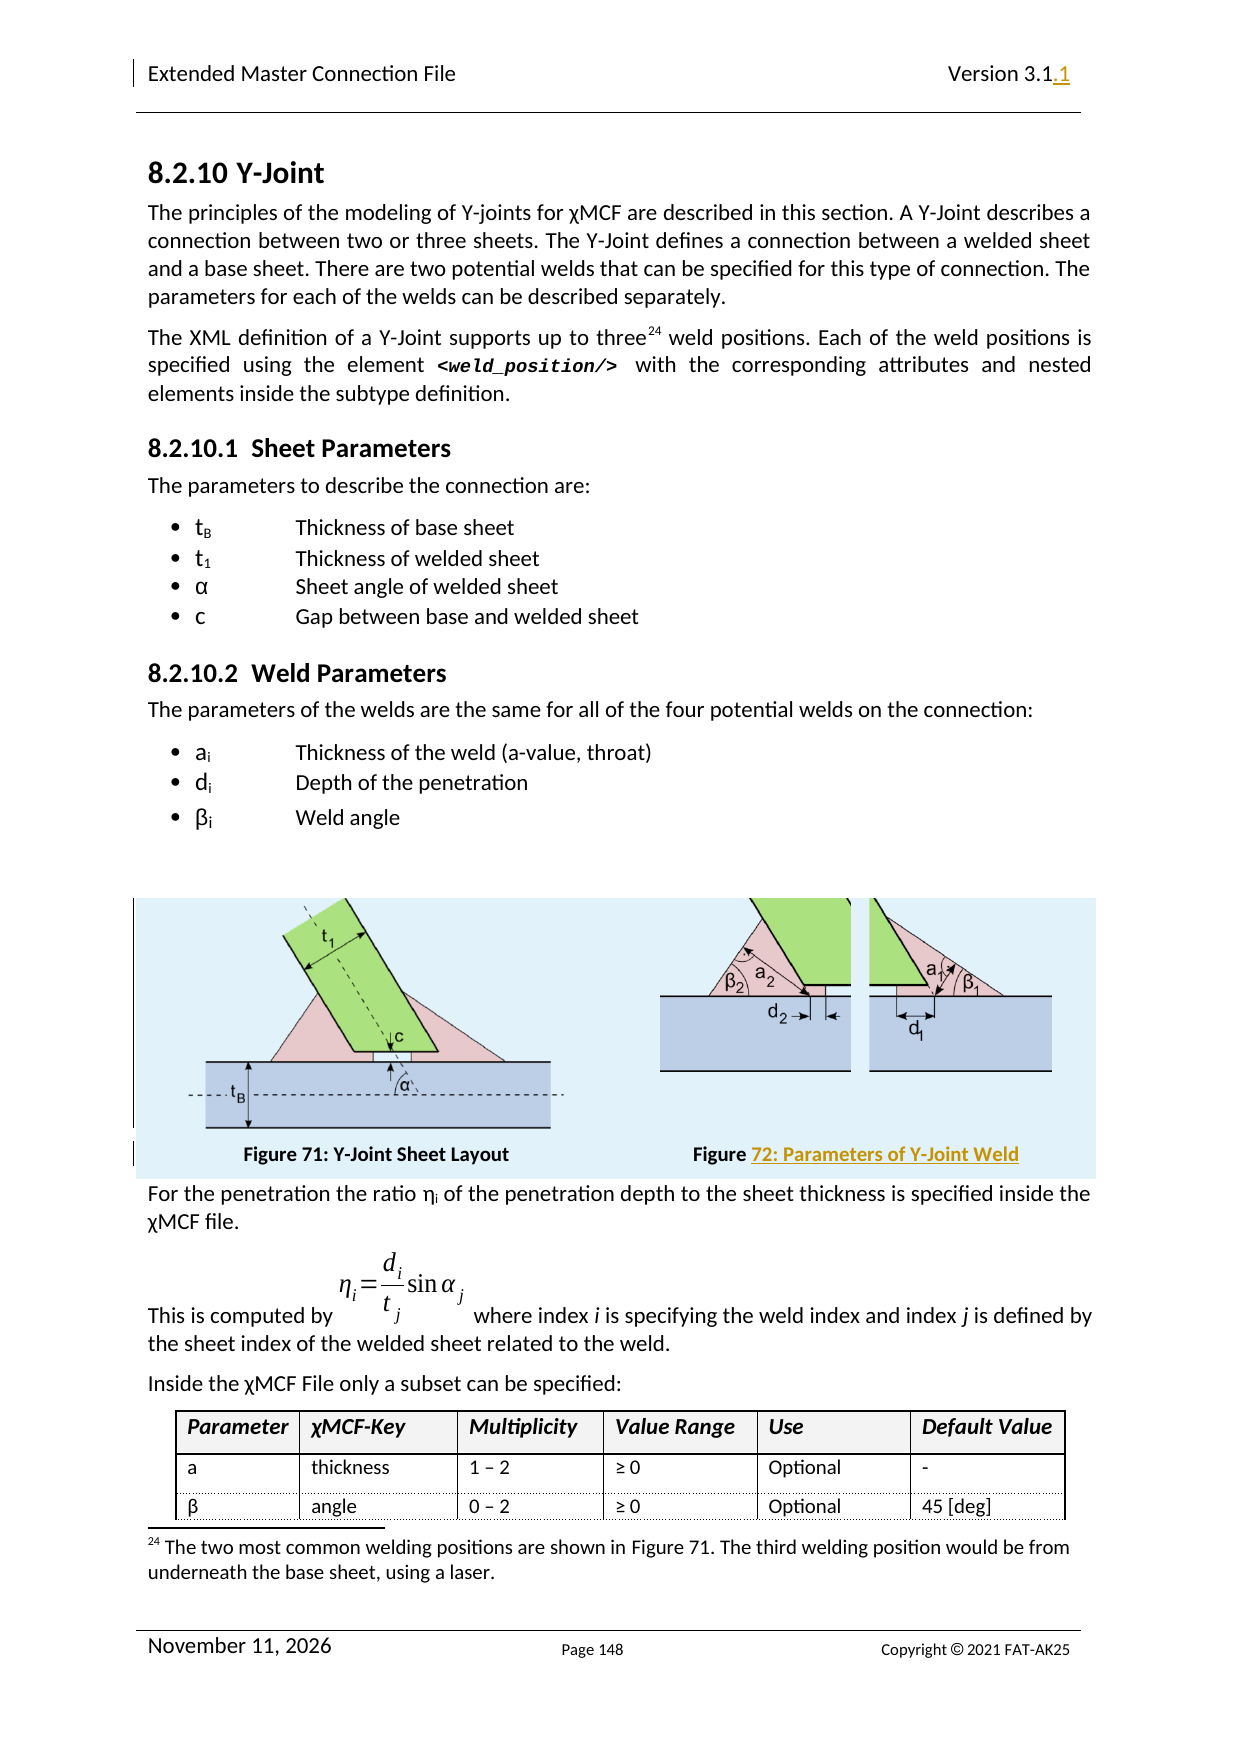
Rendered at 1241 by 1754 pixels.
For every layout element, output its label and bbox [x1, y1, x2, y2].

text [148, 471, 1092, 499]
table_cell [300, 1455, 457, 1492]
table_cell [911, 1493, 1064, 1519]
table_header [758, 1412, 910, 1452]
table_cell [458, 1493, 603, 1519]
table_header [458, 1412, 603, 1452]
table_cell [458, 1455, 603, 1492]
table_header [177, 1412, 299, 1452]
picture [869, 898, 1052, 1072]
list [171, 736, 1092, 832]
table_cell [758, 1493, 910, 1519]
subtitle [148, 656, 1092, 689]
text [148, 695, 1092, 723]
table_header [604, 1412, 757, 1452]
picture [660, 898, 851, 1072]
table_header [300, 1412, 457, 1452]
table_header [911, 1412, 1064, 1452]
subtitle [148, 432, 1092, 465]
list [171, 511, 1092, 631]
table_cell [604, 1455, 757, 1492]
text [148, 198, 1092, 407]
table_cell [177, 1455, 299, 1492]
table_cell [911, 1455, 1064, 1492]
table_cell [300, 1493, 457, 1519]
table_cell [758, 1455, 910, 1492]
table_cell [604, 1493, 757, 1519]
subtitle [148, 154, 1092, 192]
picture [188, 898, 564, 1129]
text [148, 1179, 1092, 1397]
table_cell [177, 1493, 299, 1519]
